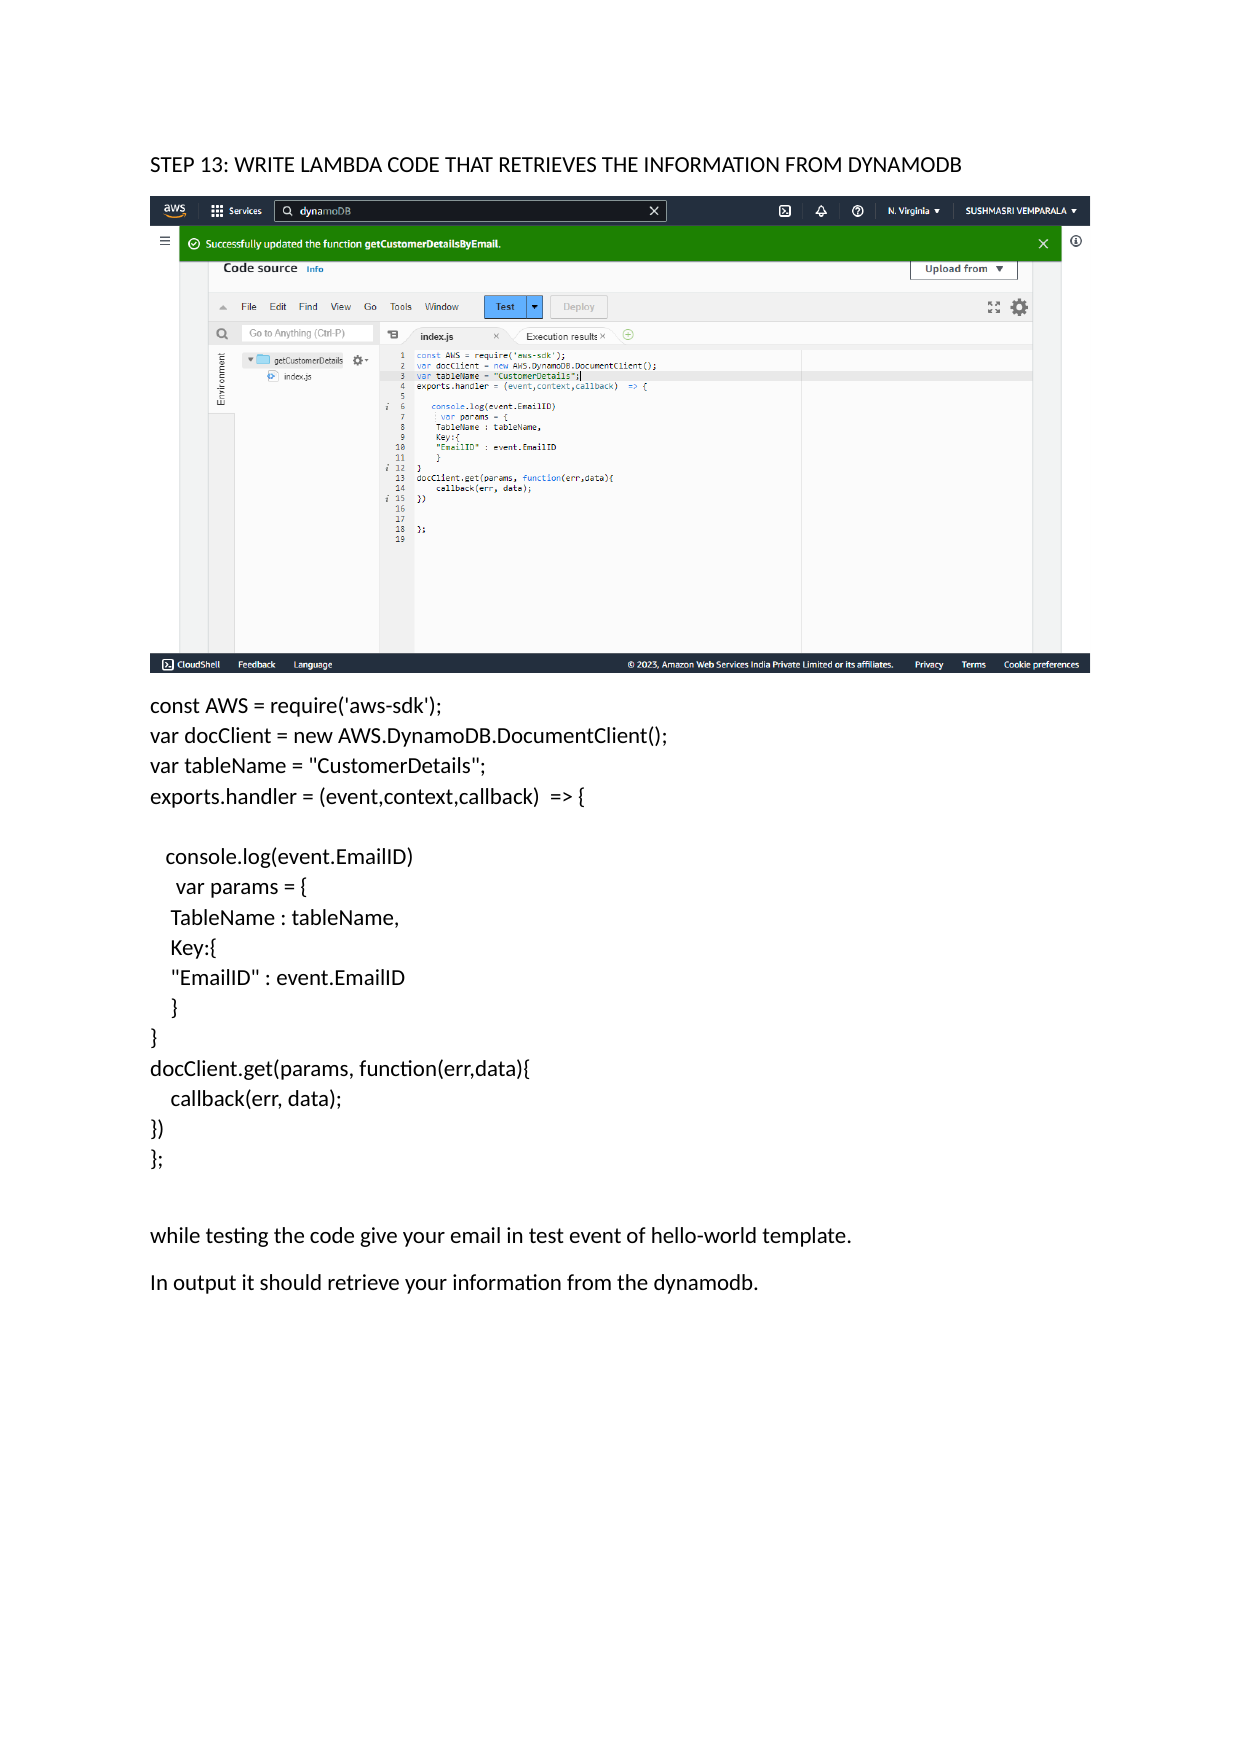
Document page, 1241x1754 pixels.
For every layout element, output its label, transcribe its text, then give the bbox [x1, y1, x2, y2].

text console.log(event.EmailID) [150, 842, 1090, 870]
text var params = { [150, 872, 1090, 901]
text var docClient = new AWS.DynamoDB.DocumentClient(); [150, 721, 1090, 749]
text }) [150, 1114, 1090, 1142]
text } [150, 993, 1090, 1021]
text var tableName = "CustomerDetails"; [150, 752, 1090, 780]
text } [150, 1023, 1090, 1052]
text In output it should retrieve your information from the dynamodb. [150, 1268, 1090, 1296]
text }; [150, 1144, 1090, 1172]
text while testing the code give your email in test event of hello-world template. [150, 1221, 1090, 1249]
text TableName : tableName, [150, 903, 1090, 931]
text "EmailID" : event.EmailID [150, 963, 1090, 991]
text exports.handler = (event,context,callback) => { [150, 782, 1090, 810]
text callback(err, data); [150, 1084, 1090, 1112]
text Key:{ [150, 933, 1090, 961]
text docClient.get(params, function(err,data){ [150, 1054, 1090, 1082]
picture [150, 196, 1091, 673]
text const AWS = require('aws-sdk'); [150, 691, 1090, 719]
text STEP 13: WRITE LAMBDA CODE THAT RETRIEVES THE INFORMATION FROM DYNAMODB [150, 150, 1090, 178]
